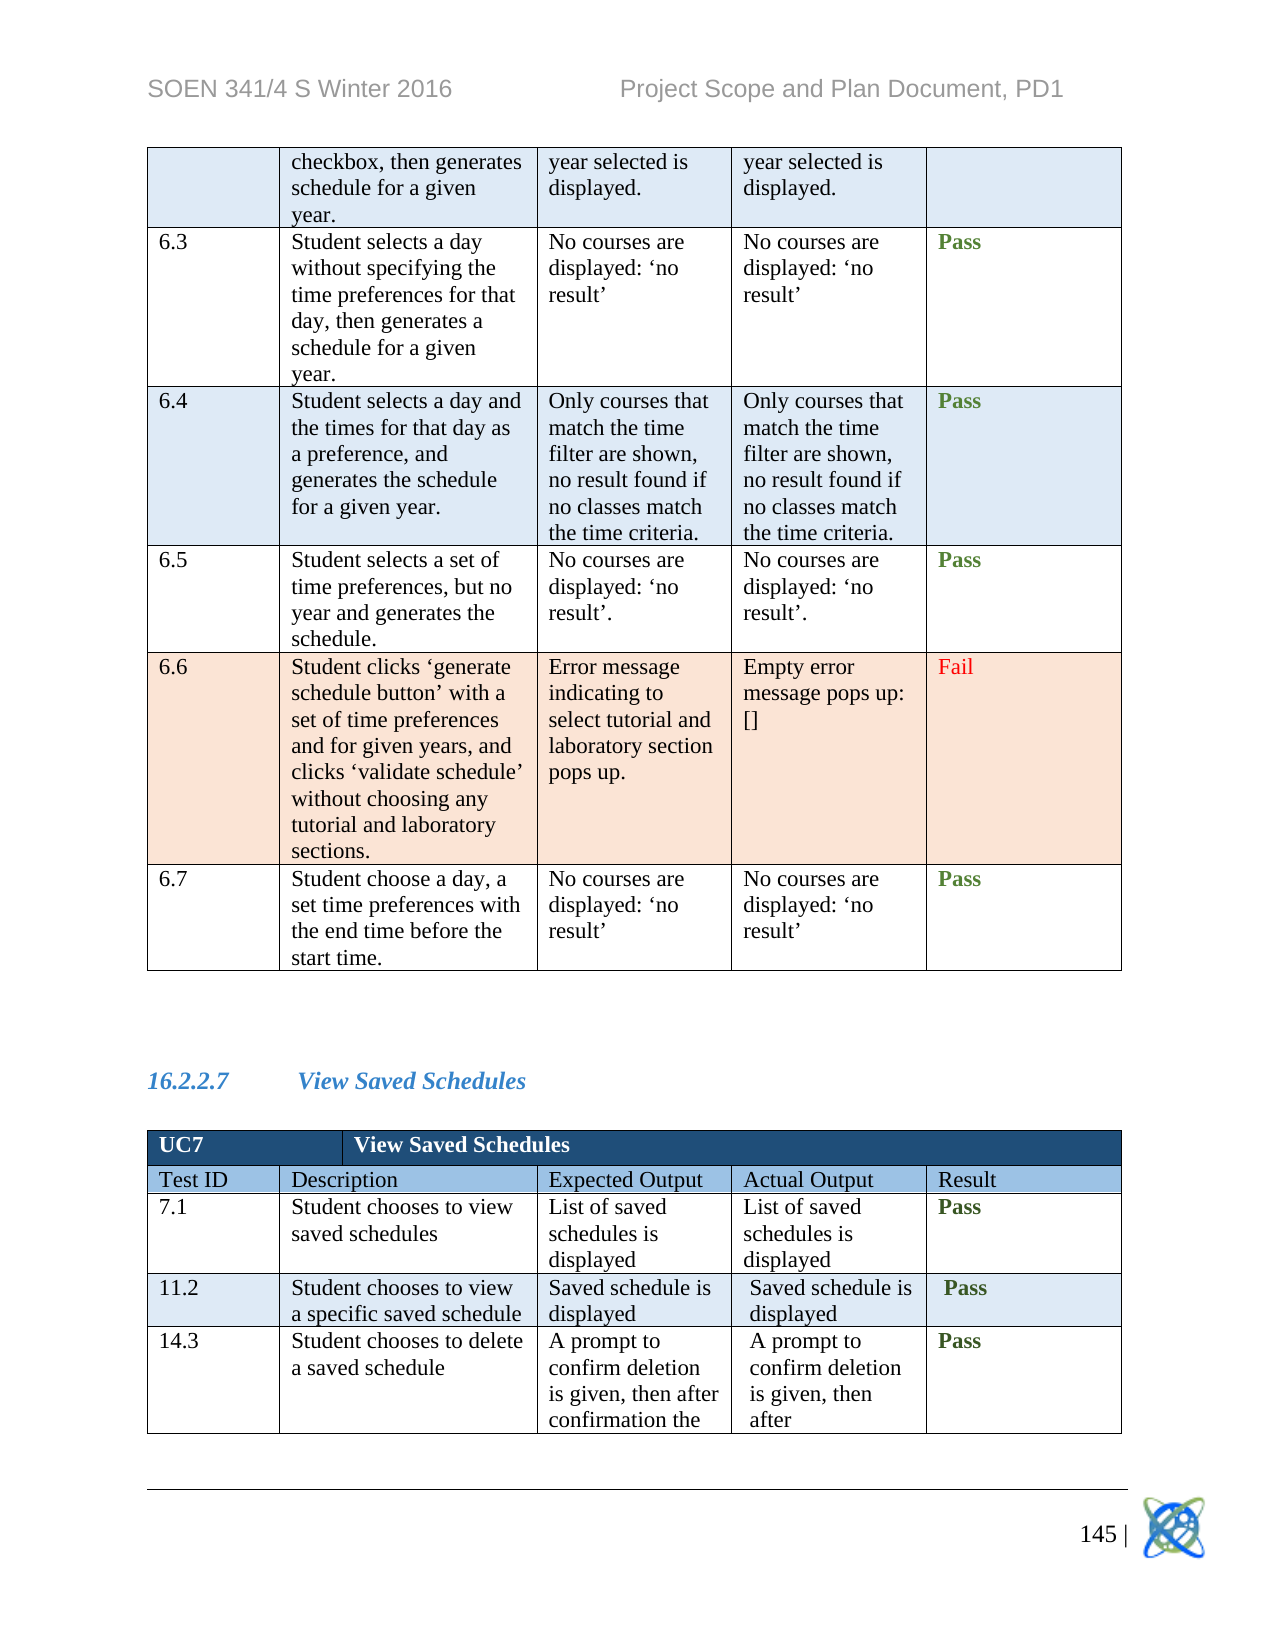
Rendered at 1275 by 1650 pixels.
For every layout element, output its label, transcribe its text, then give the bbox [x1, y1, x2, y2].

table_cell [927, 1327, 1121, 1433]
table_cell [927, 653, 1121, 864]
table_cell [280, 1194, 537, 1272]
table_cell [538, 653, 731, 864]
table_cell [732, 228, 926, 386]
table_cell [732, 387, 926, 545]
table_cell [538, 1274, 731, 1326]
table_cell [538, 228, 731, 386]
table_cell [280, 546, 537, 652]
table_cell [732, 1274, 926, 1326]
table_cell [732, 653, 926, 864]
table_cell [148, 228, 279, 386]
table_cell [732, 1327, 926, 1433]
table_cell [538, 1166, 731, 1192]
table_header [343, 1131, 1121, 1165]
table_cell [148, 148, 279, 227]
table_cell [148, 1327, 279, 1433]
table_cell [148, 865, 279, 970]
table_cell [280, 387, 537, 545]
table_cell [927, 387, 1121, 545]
picture [1123, 1490, 1224, 1566]
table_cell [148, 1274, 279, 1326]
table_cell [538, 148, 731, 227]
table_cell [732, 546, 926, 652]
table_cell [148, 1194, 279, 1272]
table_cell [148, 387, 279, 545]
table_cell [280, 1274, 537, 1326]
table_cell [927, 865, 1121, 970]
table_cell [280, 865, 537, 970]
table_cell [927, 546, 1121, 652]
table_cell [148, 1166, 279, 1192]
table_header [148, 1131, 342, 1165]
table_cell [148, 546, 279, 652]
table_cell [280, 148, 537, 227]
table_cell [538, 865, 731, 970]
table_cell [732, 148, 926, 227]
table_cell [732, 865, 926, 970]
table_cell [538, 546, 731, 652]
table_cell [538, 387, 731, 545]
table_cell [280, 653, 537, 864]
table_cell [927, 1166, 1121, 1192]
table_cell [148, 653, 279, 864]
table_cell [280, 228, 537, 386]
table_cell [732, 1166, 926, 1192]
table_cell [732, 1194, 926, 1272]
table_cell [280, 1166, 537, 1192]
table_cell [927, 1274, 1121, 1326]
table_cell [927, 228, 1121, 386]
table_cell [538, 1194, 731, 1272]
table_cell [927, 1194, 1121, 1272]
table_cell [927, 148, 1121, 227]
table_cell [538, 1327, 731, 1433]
text View Saved Schedules [147, 1066, 1128, 1095]
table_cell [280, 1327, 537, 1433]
